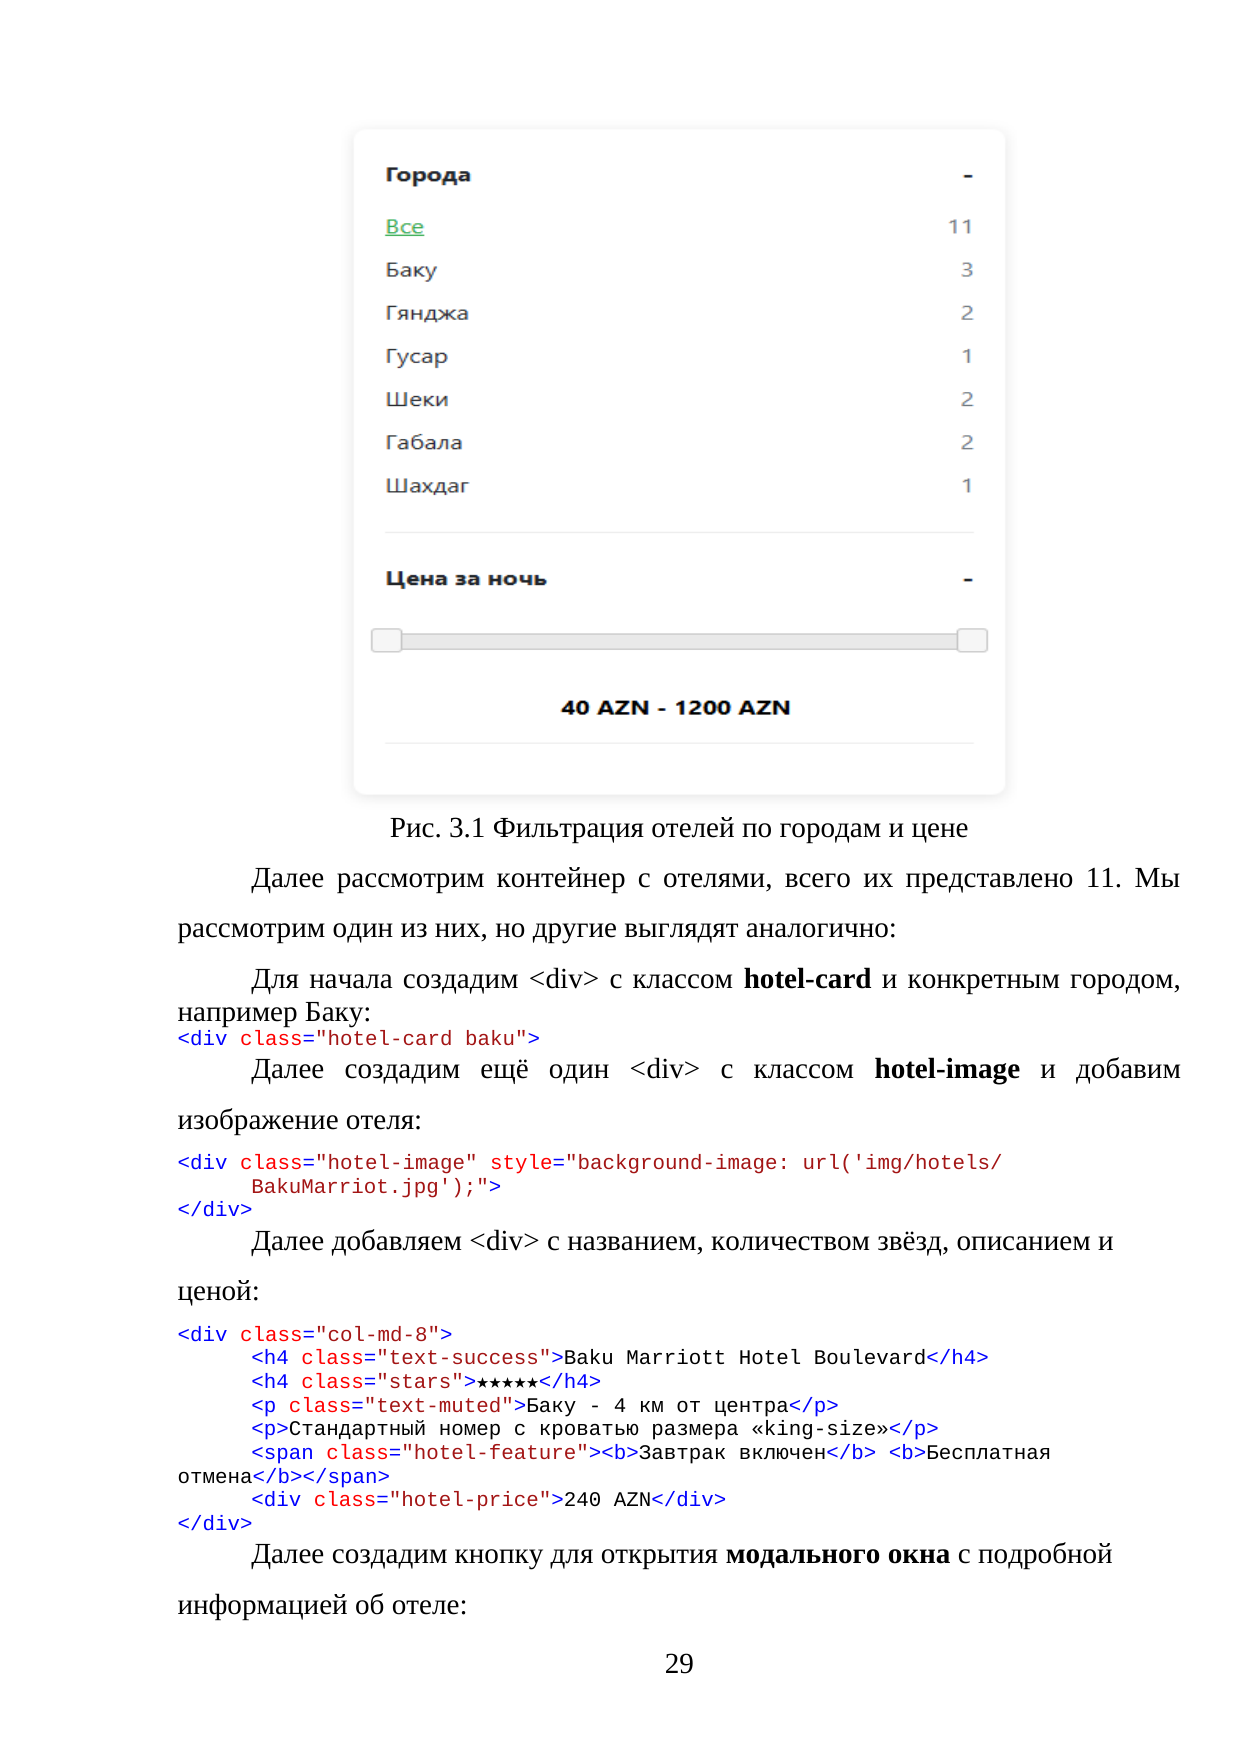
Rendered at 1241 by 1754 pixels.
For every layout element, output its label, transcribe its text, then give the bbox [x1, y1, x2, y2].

text <div class="hotel-card baku"> [177, 1028, 1181, 1052]
text <div class="hotel-image" style="background-image: url('img/hotels/ [177, 1152, 1181, 1176]
text </div> [177, 1199, 1181, 1223]
text Далее создадим кнопку для открытия модального окна с подробной информацией об отеле: [177, 1537, 1181, 1620]
text BakuMarriot.jpg');"> [177, 1176, 1181, 1199]
text Далее добавляем <div> с названием, количеством звёзд, описанием и ценой: [177, 1223, 1181, 1307]
text Рис. 3.1 Фильтрация отелей по городам и цене [177, 810, 1181, 843]
text <h4 class="text-success">Baku Marriott Hotel Boulevard</h4> [177, 1347, 1181, 1371]
text Для начала создадим <div> с классом hotel-card и конкретным городом, например Баку: [177, 961, 1181, 1028]
text Далее создадим ещё один <div> с классом hotel-image и добавим изображение отеля: [177, 1052, 1181, 1135]
text <div class="hotel-price">240 AZN</div> [177, 1489, 1181, 1513]
text <h4 class="stars">★★★★★</h4> <p class="text-muted">Баку - 4 км от центра</p> <p>Стандартный номер с кроватью размера «king-size»</p> [177, 1371, 1181, 1442]
text <span class="hotel-feature"><b>Завтрак включен</b> <b>Бесплатная отмена</b></span> [177, 1442, 1181, 1489]
text Далее рассмотрим контейнер с отелями, всего их представлено 11. Мы рассмотрим один из них, но другие выглядят аналогично: [177, 860, 1181, 944]
text <div class="col-md-8"> [177, 1324, 1181, 1347]
text </div> [177, 1513, 1181, 1537]
picture [341, 118, 1018, 810]
